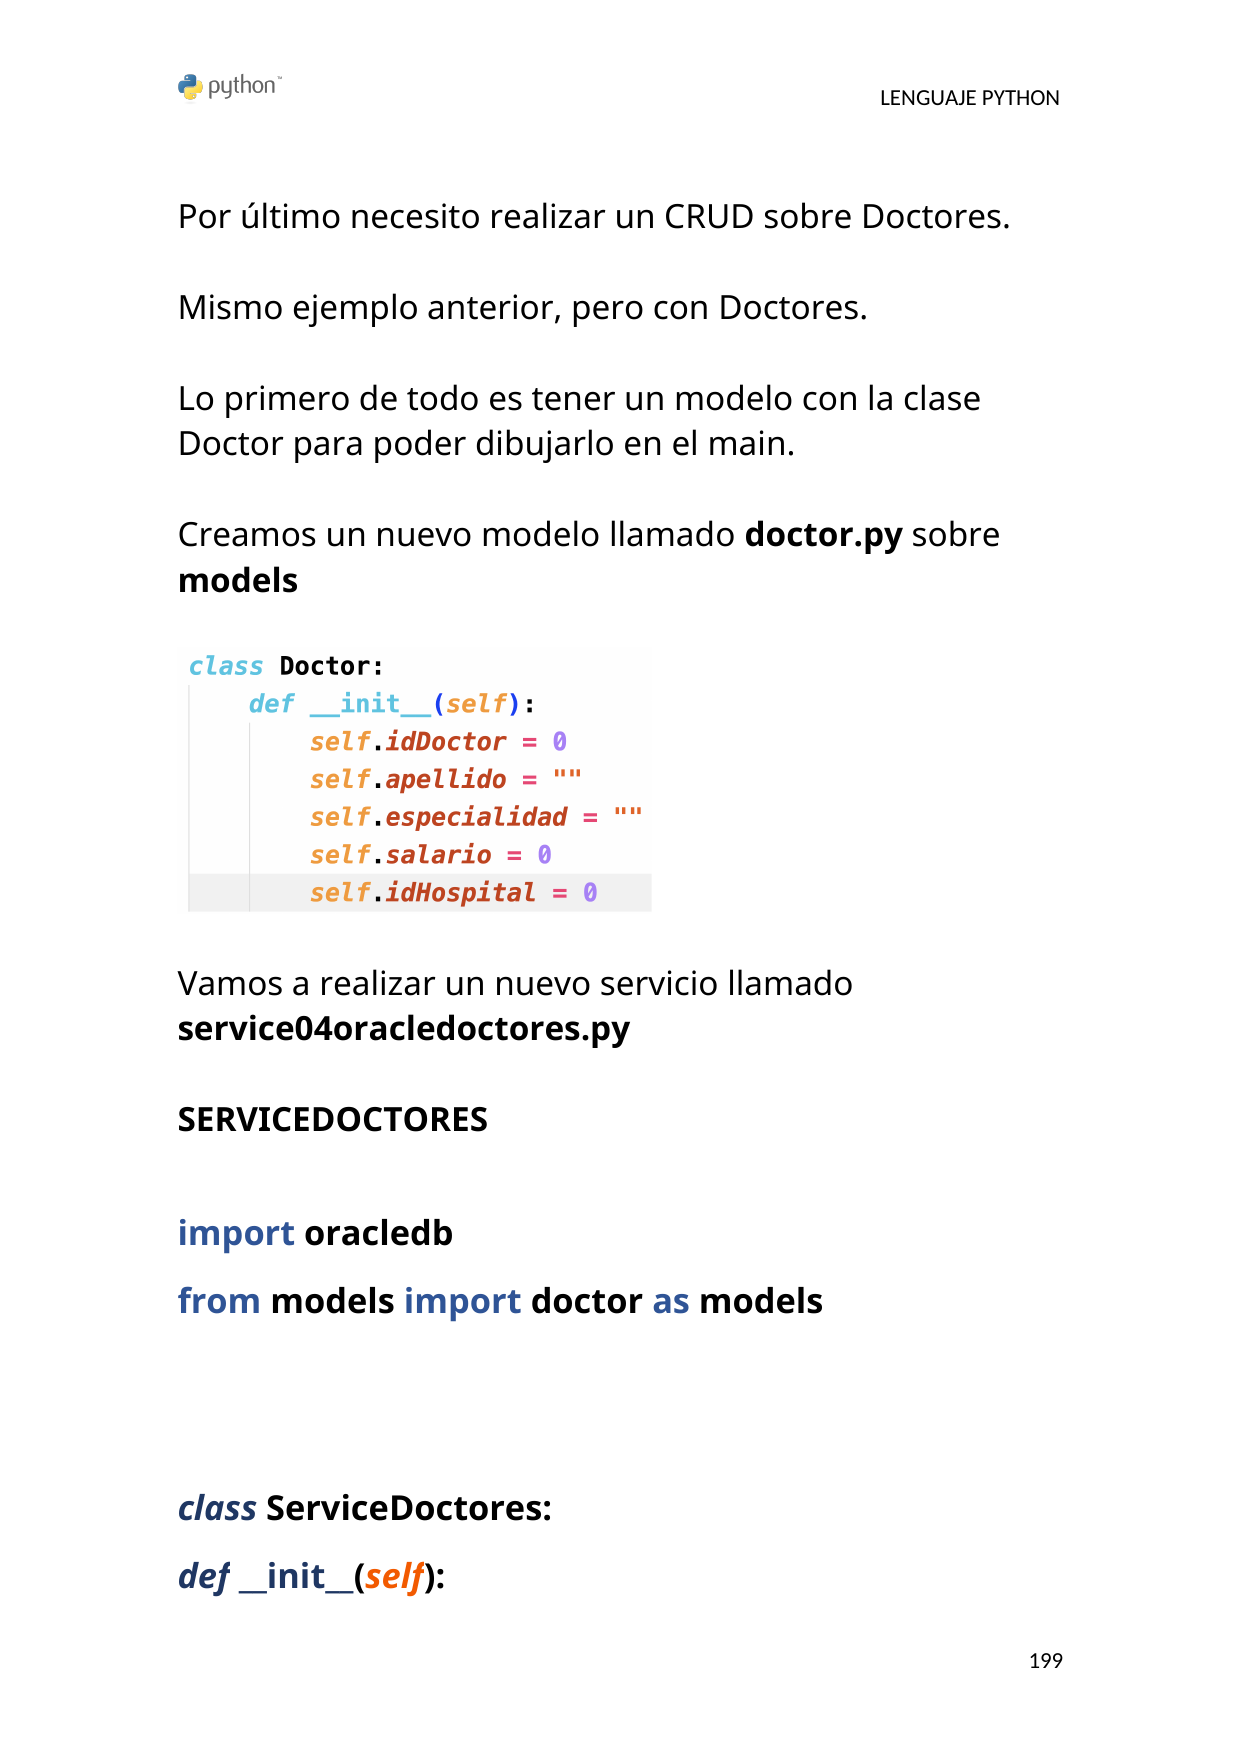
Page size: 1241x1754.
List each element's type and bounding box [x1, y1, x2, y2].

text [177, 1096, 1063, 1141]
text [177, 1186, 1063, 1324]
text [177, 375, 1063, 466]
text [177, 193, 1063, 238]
picture [177, 647, 652, 914]
picture [177, 73, 283, 105]
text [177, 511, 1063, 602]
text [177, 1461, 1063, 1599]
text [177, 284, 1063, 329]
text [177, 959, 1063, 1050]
